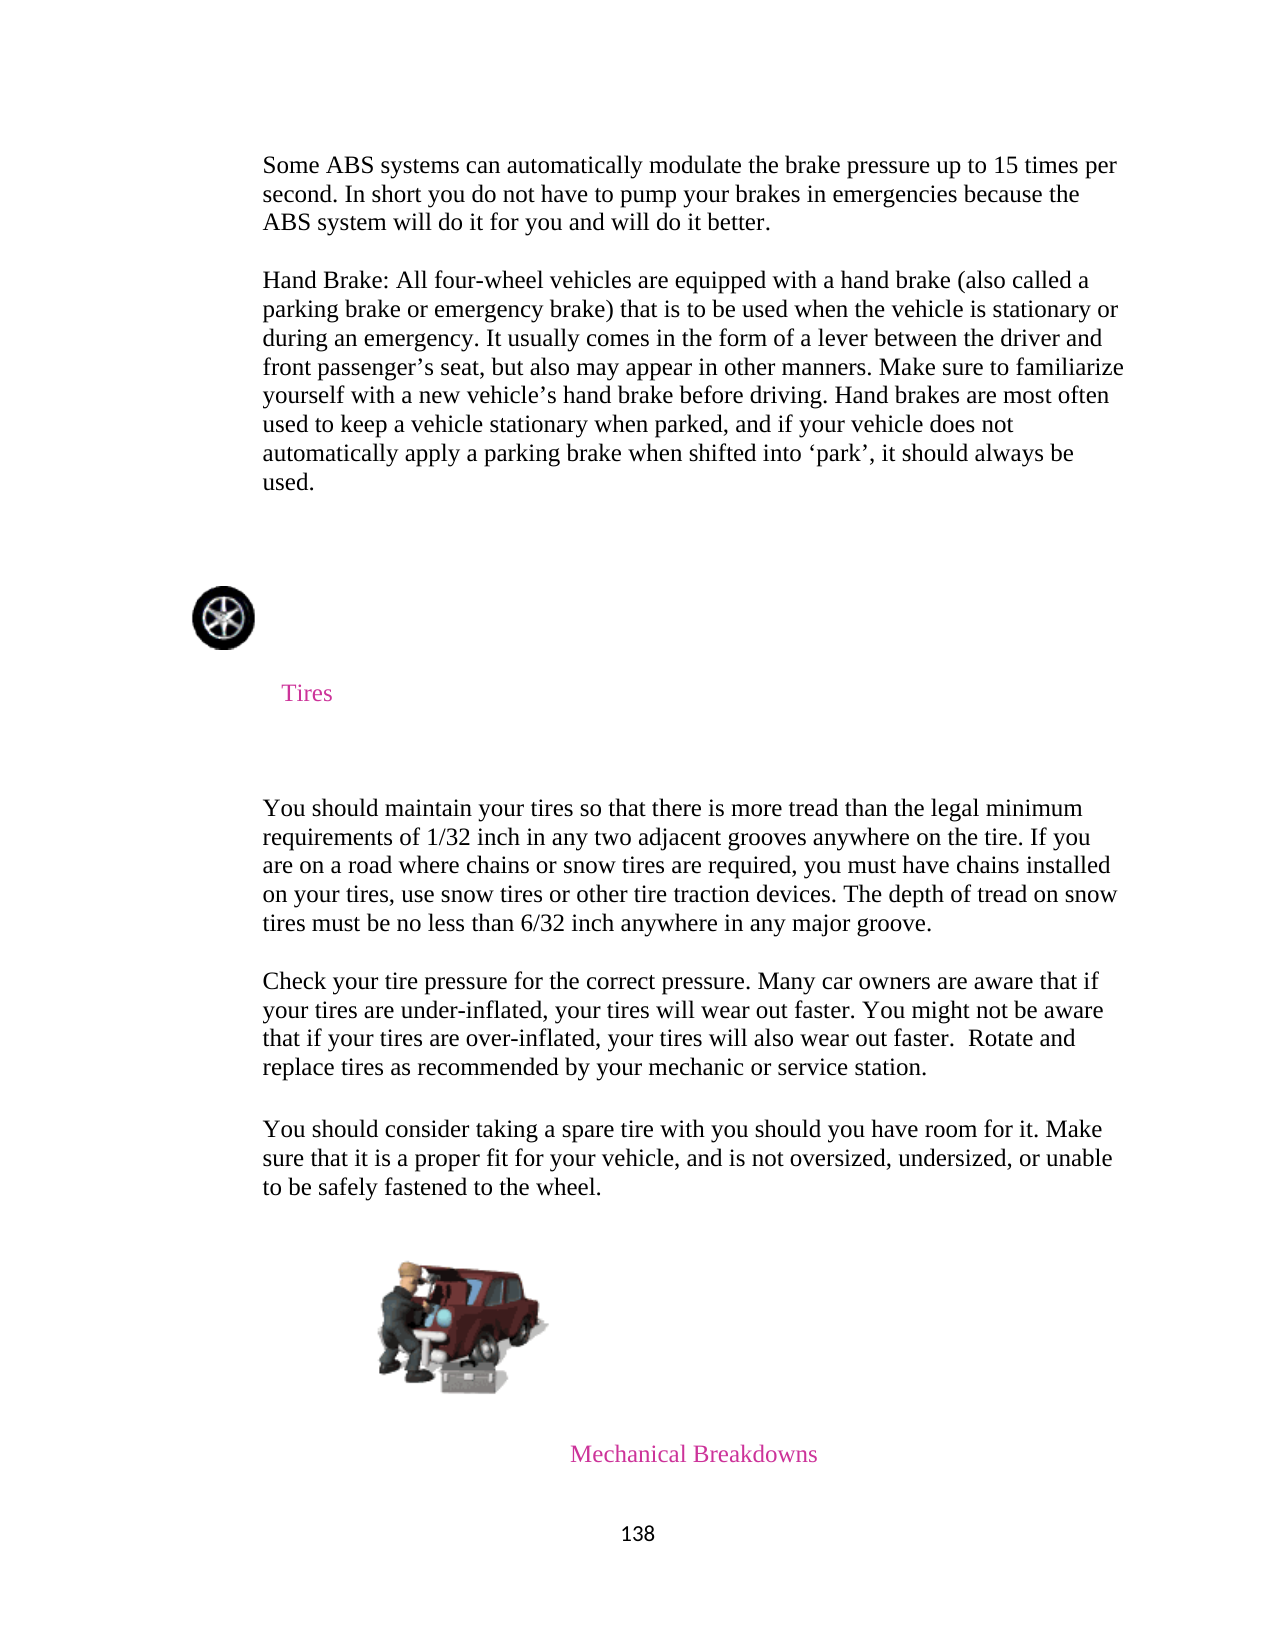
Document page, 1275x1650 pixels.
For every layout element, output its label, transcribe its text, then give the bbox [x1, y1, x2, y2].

text Mechanical Breakdowns [262, 1439, 1125, 1467]
picture [331, 1233, 582, 1405]
picture [150, 586, 255, 650]
text Hand Brake: All four-wheel vehicles are equipped with a hand brake (also called a parking brake or emergency brake) that is to be used when the vehicle is stationary or during an emergency. It usually comes in the form of a lever between the driver and front passenger’s seat, but also may appear in other manners. Make sure to familiarize yourself with a new vehicle’s hand brake before driving. Hand brakes are most often used to keep a vehicle stationary when parked, and if your vehicle does not automatically apply a parking brake when shifted into ‘park’, it should always be used. [262, 265, 1125, 495]
text You should maintain your tires so that there is more tread than the legal minimum requirements of 1/32 inch in any two adjacent grooves anywhere on the tire. If you are on a road where chains or snow tires are required, you must have chains installed on your tires, use snow tires or other tire traction devices. The depth of tread on snow tires must be no less than 6/32 inch anywhere in any major groove. [262, 793, 1125, 937]
text Tires [262, 587, 1125, 764]
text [262, 150, 1125, 236]
text Check your tire pressure for the correct pressure. Many car owners are aware that if your tires are under-inflated, your tires will wear out faster. You might not be aware that if your tires are over-inflated, your tires will also wear out faster. Rotate and replace tires as recommended by your mechanic or service station. [262, 966, 1125, 1081]
text You should consider taking a spare tire with you should you have room for it. Make sure that it is a proper fit for your vehicle, and is not oversized, undersized, or unable to be safely fastened to the wheel. [262, 1114, 1125, 1201]
